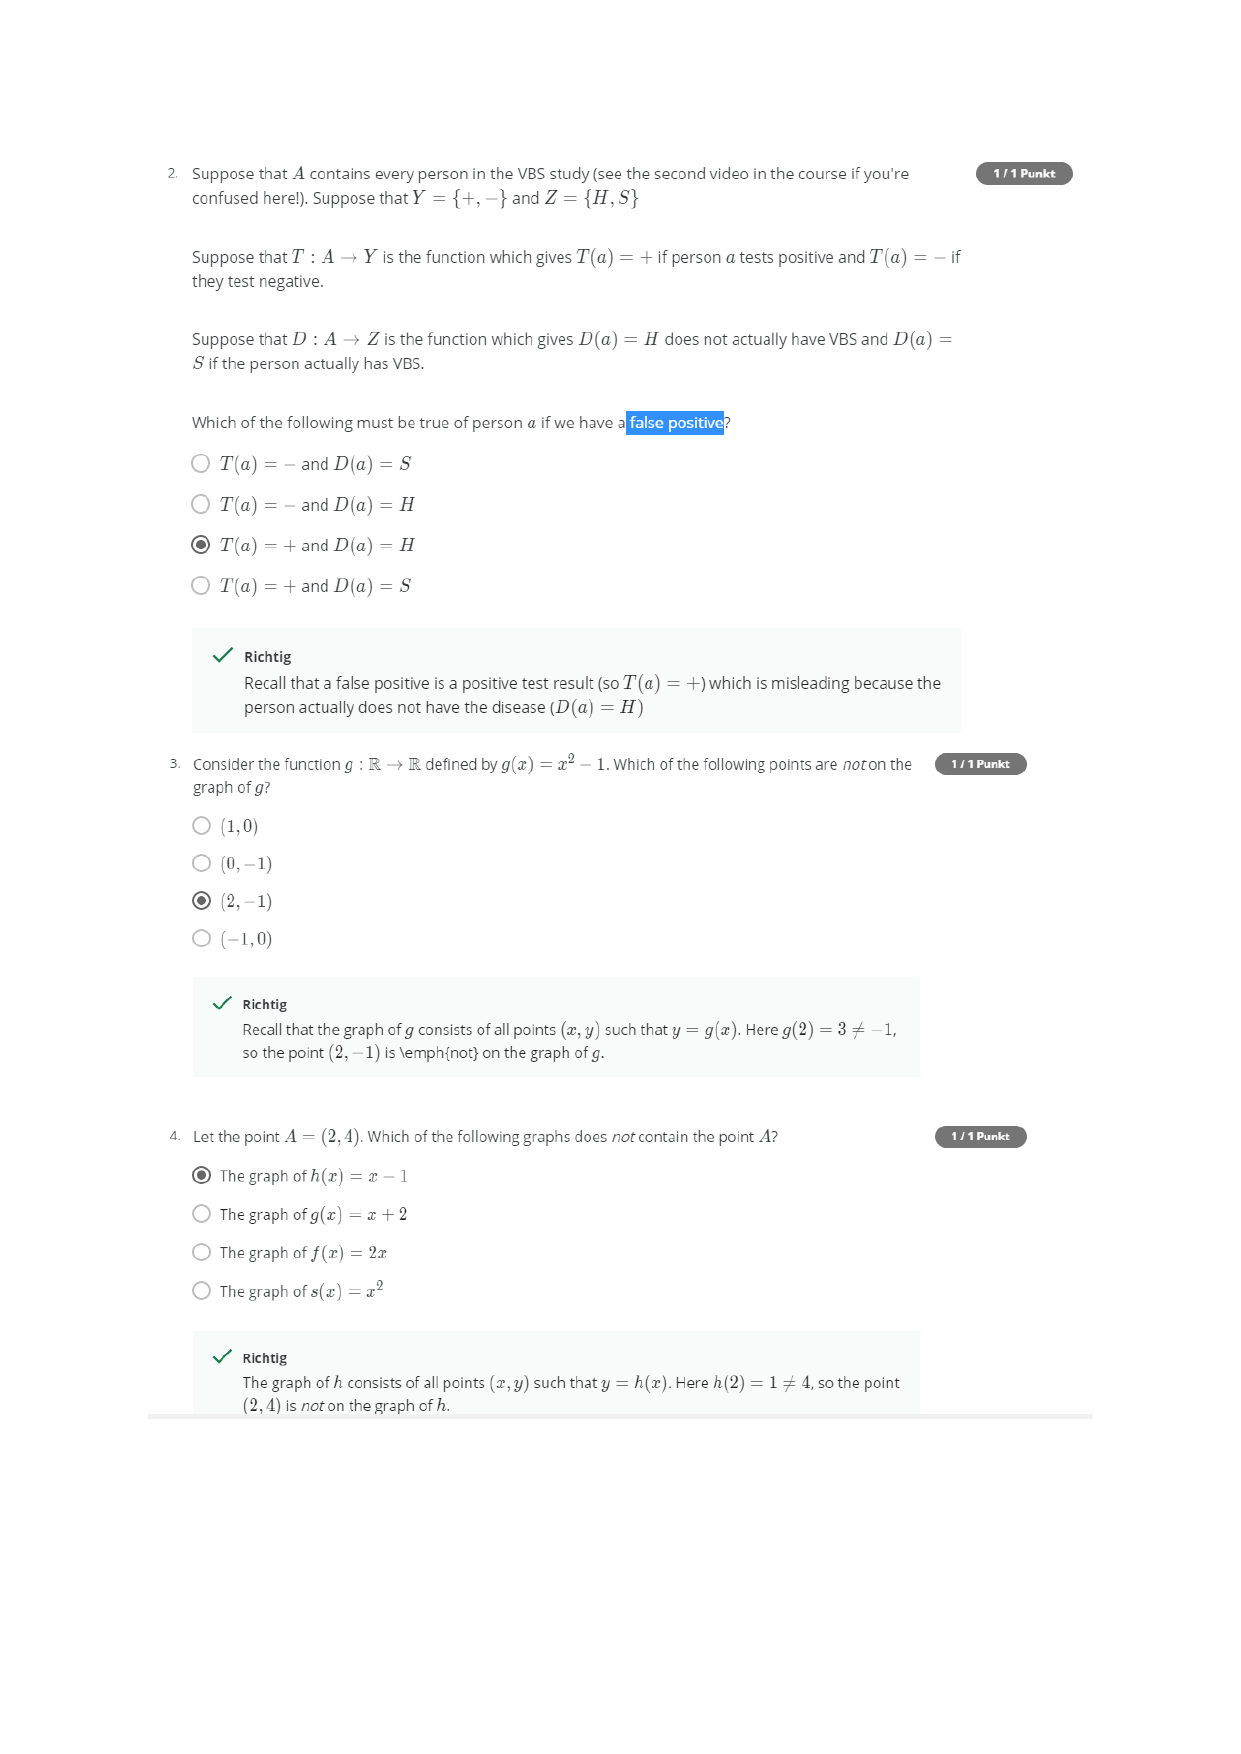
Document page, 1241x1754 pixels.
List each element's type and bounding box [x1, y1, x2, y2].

picture [147, 147, 1093, 733]
picture [147, 751, 1093, 1419]
